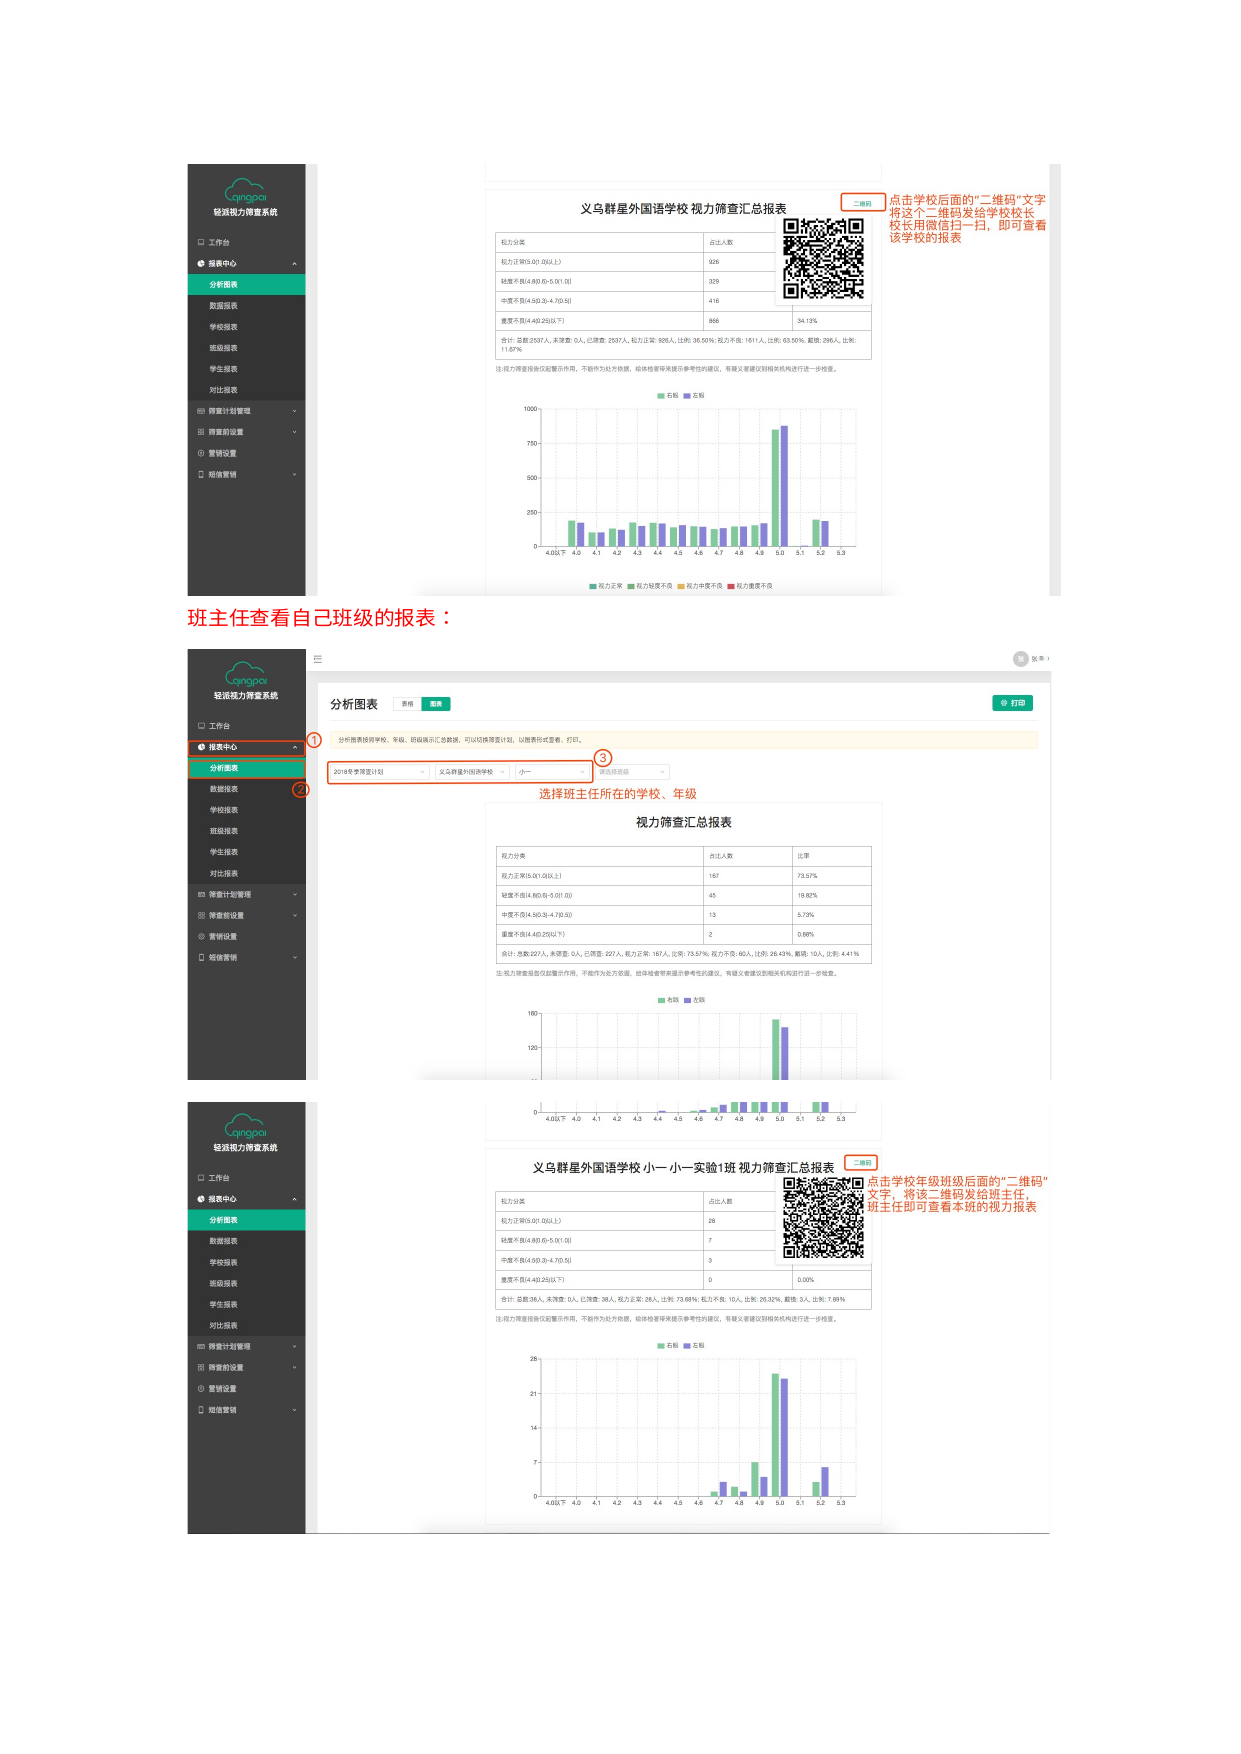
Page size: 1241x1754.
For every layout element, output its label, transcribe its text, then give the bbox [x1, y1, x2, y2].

picture [187, 649, 1052, 1080]
picture [187, 164, 1061, 596]
text 班主任查看自己班级的报表： [187, 604, 1065, 631]
picture [187, 1102, 1050, 1534]
